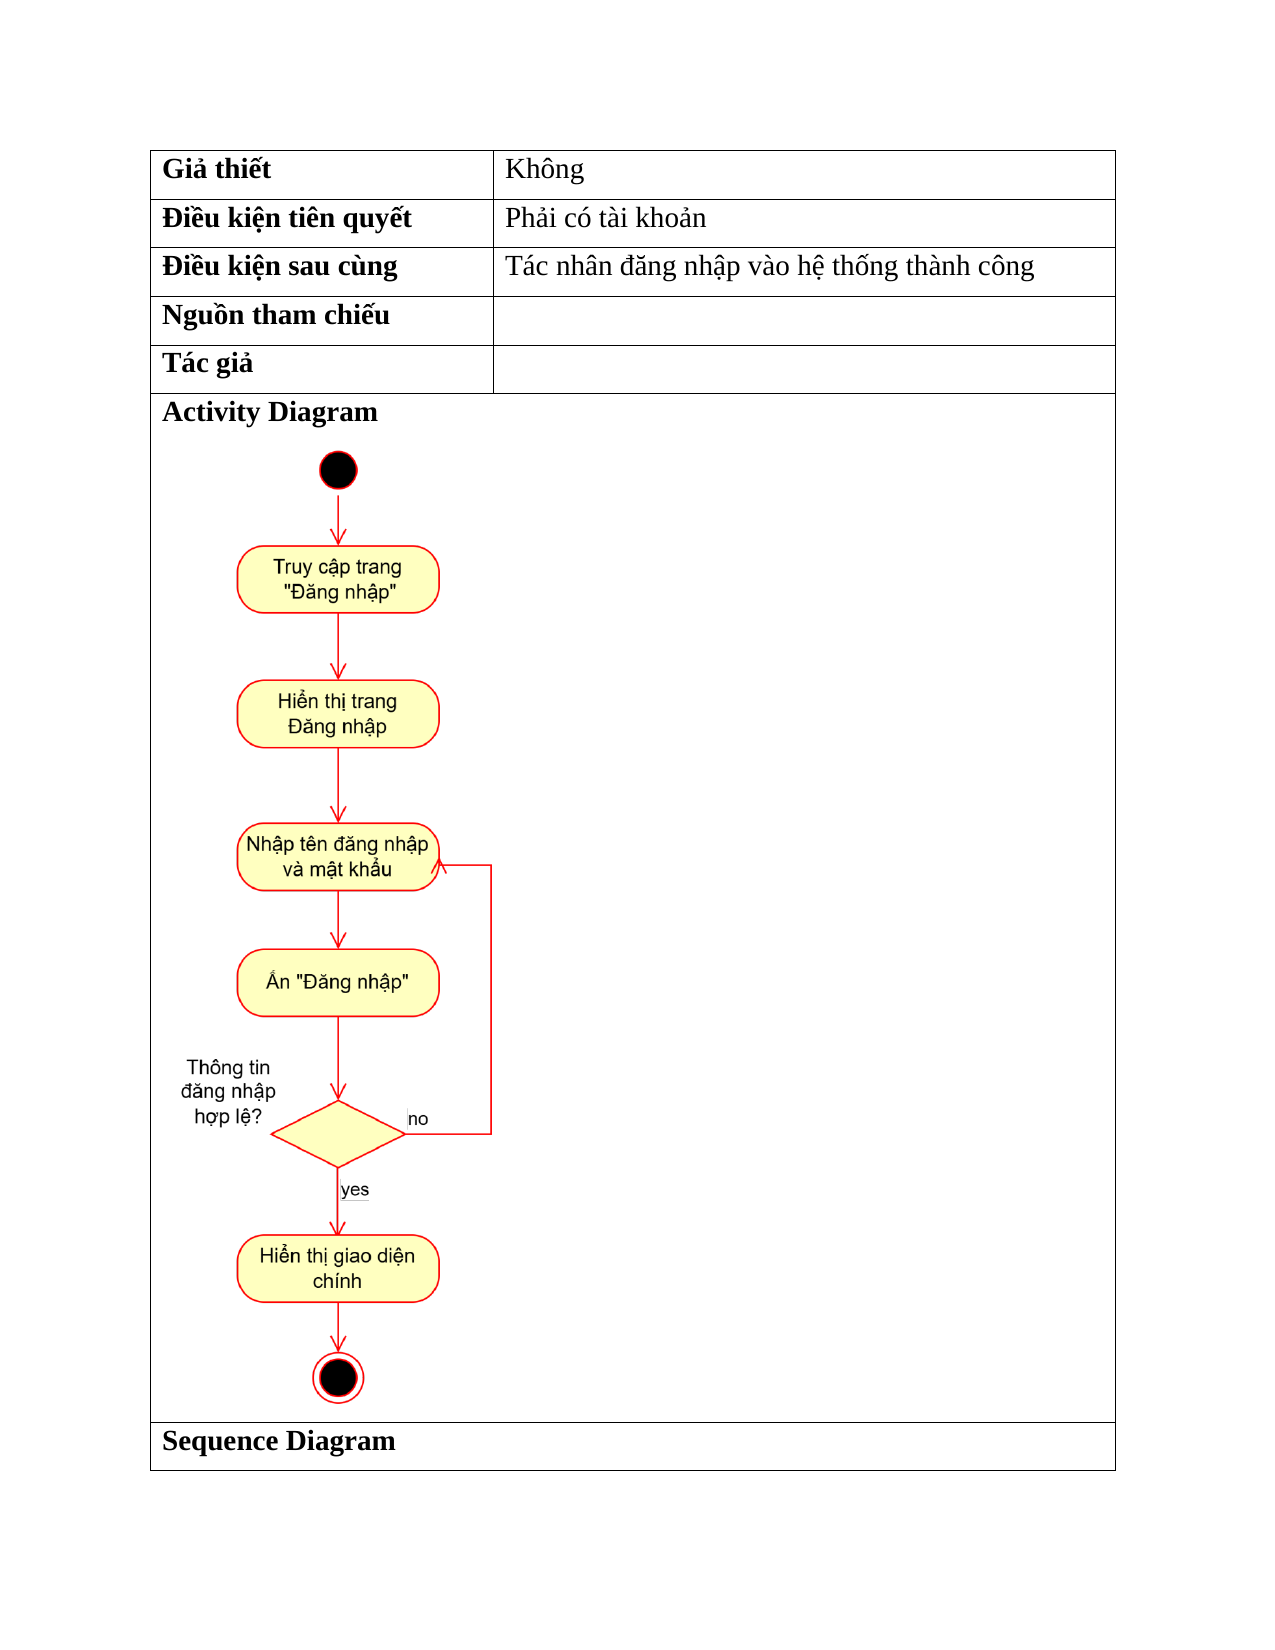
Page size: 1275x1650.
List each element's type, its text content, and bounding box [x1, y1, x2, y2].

table_cell Tác giả [151, 346, 493, 393]
table_cell Activity Diagram [151, 394, 1115, 1422]
table_cell Sequence Diagram [151, 1423, 1115, 1470]
table_cell [494, 346, 1115, 393]
table_cell [494, 297, 1115, 344]
table_cell Không [494, 151, 1115, 199]
table_cell Tác nhân đăng nhập vào hệ thống thành công [494, 248, 1115, 296]
table_cell Phải có tài khoản [494, 200, 1115, 247]
table_cell Nguồn tham chiếu [151, 297, 493, 344]
table_cell Điều kiện tiên quyết [151, 200, 493, 247]
table_cell Giả thiết [151, 151, 493, 199]
picture [161, 427, 525, 1422]
table_cell Điều kiện sau cùng [151, 248, 493, 296]
